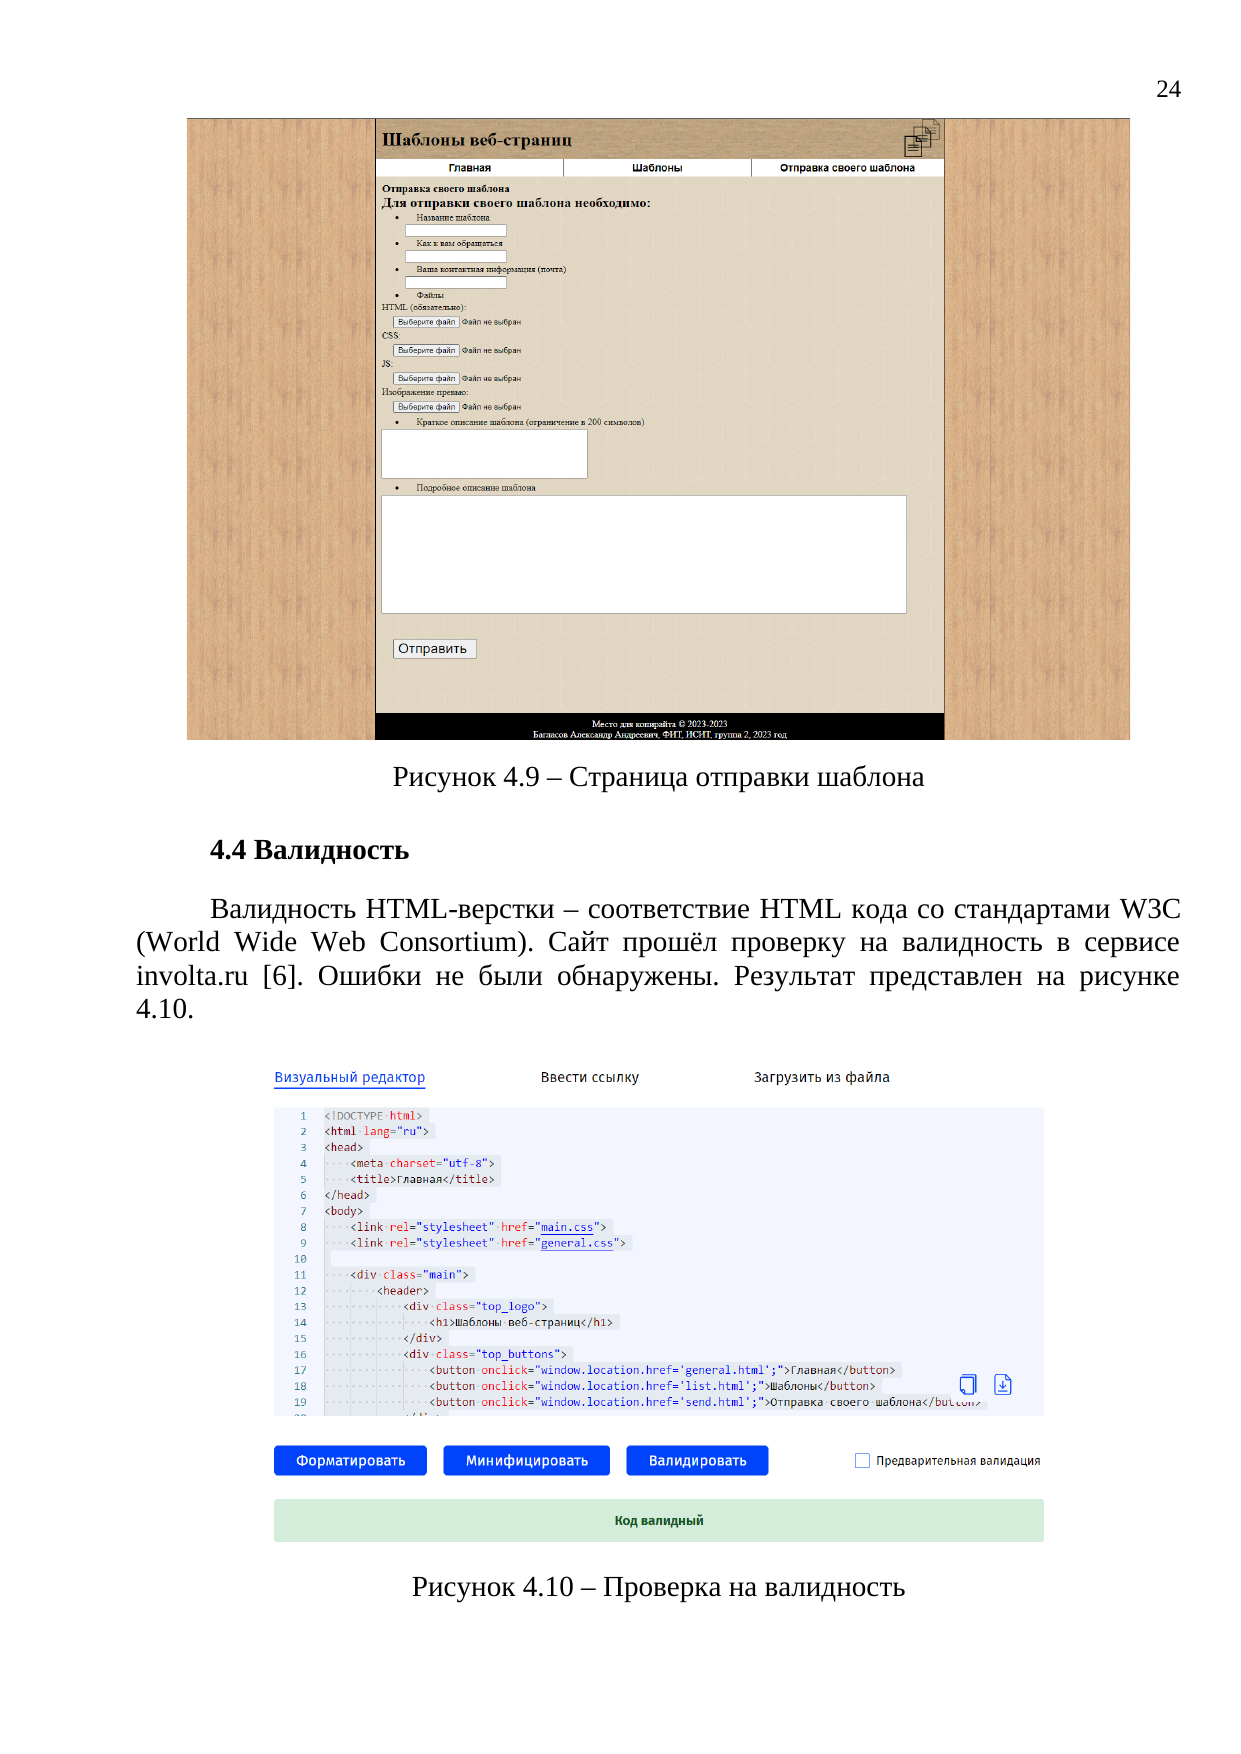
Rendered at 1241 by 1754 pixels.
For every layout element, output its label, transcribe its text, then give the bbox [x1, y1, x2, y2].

text Рисунок 4.10 – Проверка на валидность [136, 1569, 1181, 1602]
text Рисунок 4.9 – Страница отправки шаблона [136, 759, 1181, 792]
subtitle 4.4 Валидность [136, 832, 1181, 866]
text Валидность HTML-верстки – соответствие HTML кода со стандартами W3C (World Wide Web Consortium). Сайт прошёл проверку на валидность в сервисе involta.ru [6]. Ошибки не были обнаружены. Результат представлен на рисунке 4.10. [136, 891, 1181, 1025]
picture [262, 1058, 1055, 1552]
picture [186, 118, 1131, 740]
